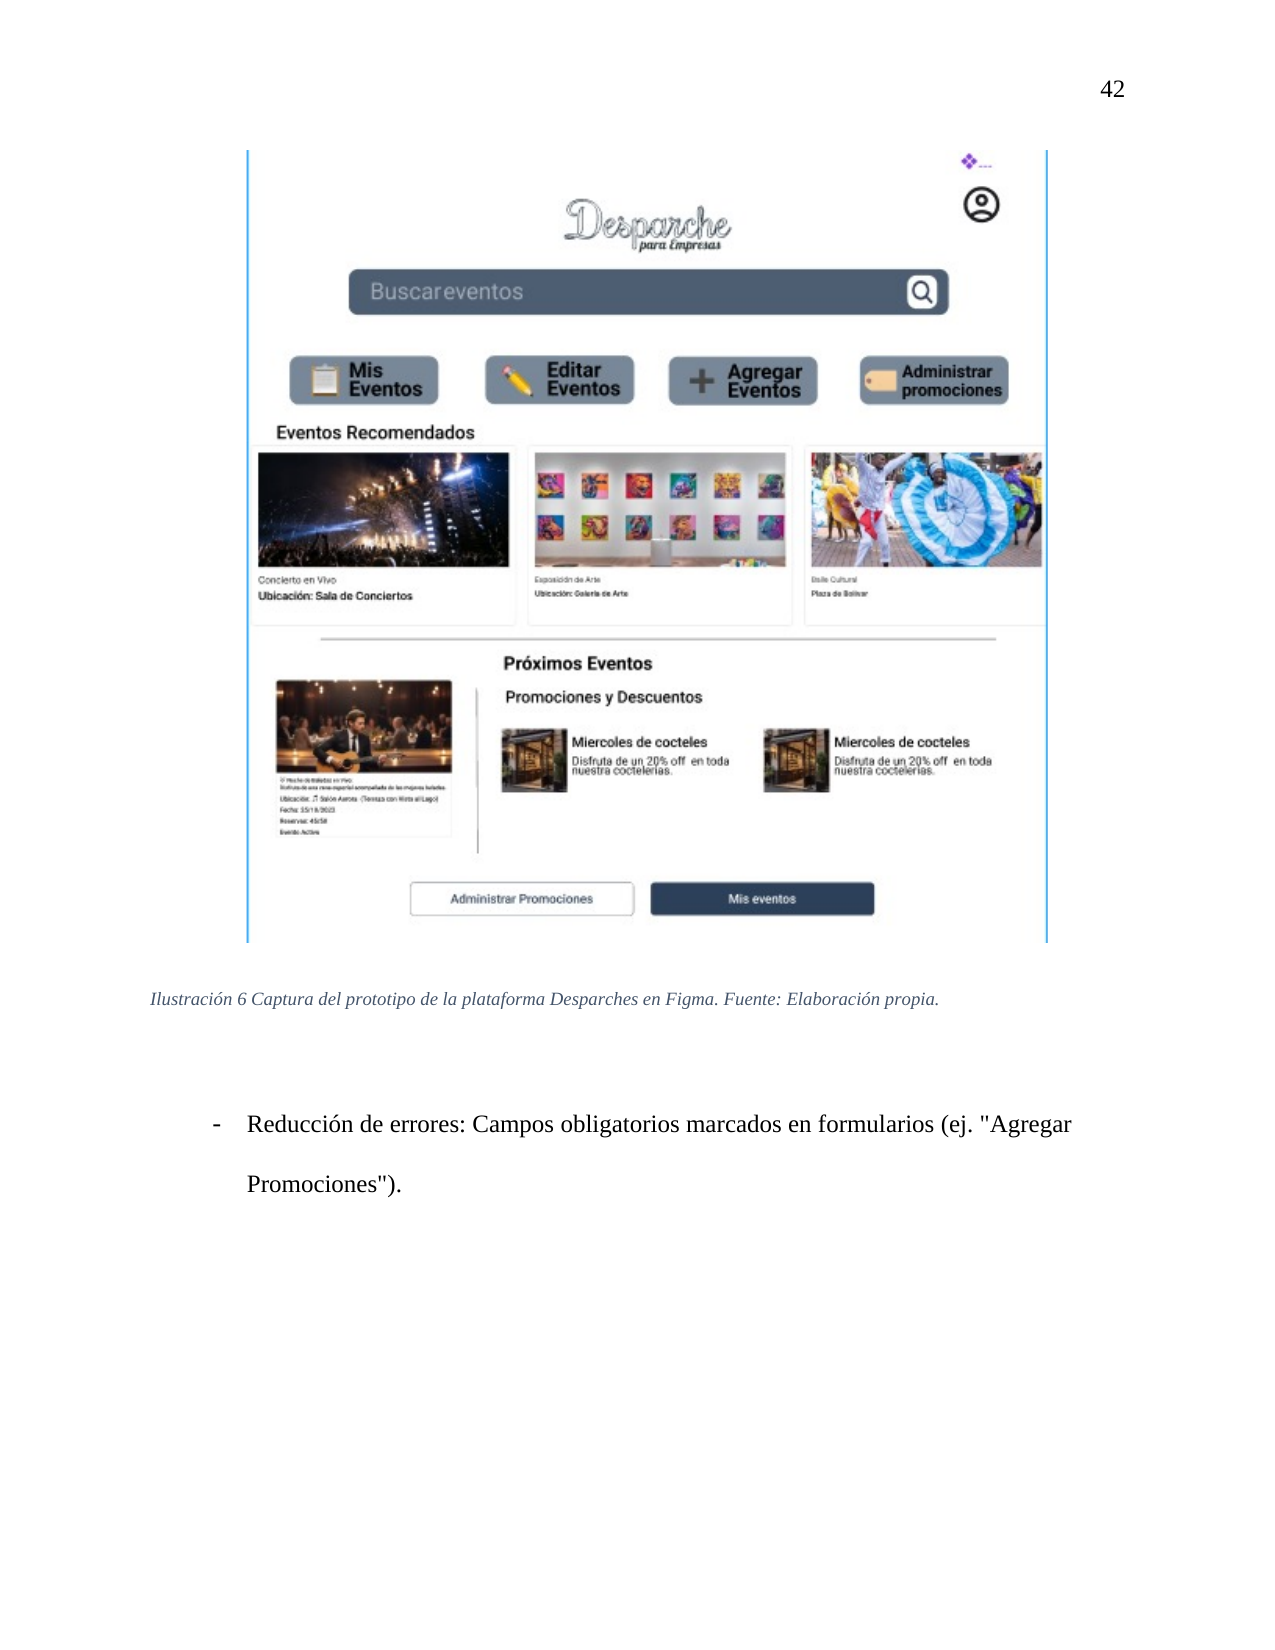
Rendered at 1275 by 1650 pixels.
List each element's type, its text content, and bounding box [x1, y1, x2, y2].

list Reducción de errores: Campos obligatorios marcados en formularios (ej. "Agregar Promociones"). [209, 1109, 1125, 1198]
picture [246, 150, 1048, 943]
text Ilustración 6 Captura del prototipo de la plataforma Desparches en Figma. Fuente: Elaboración propia. [150, 988, 1125, 1009]
